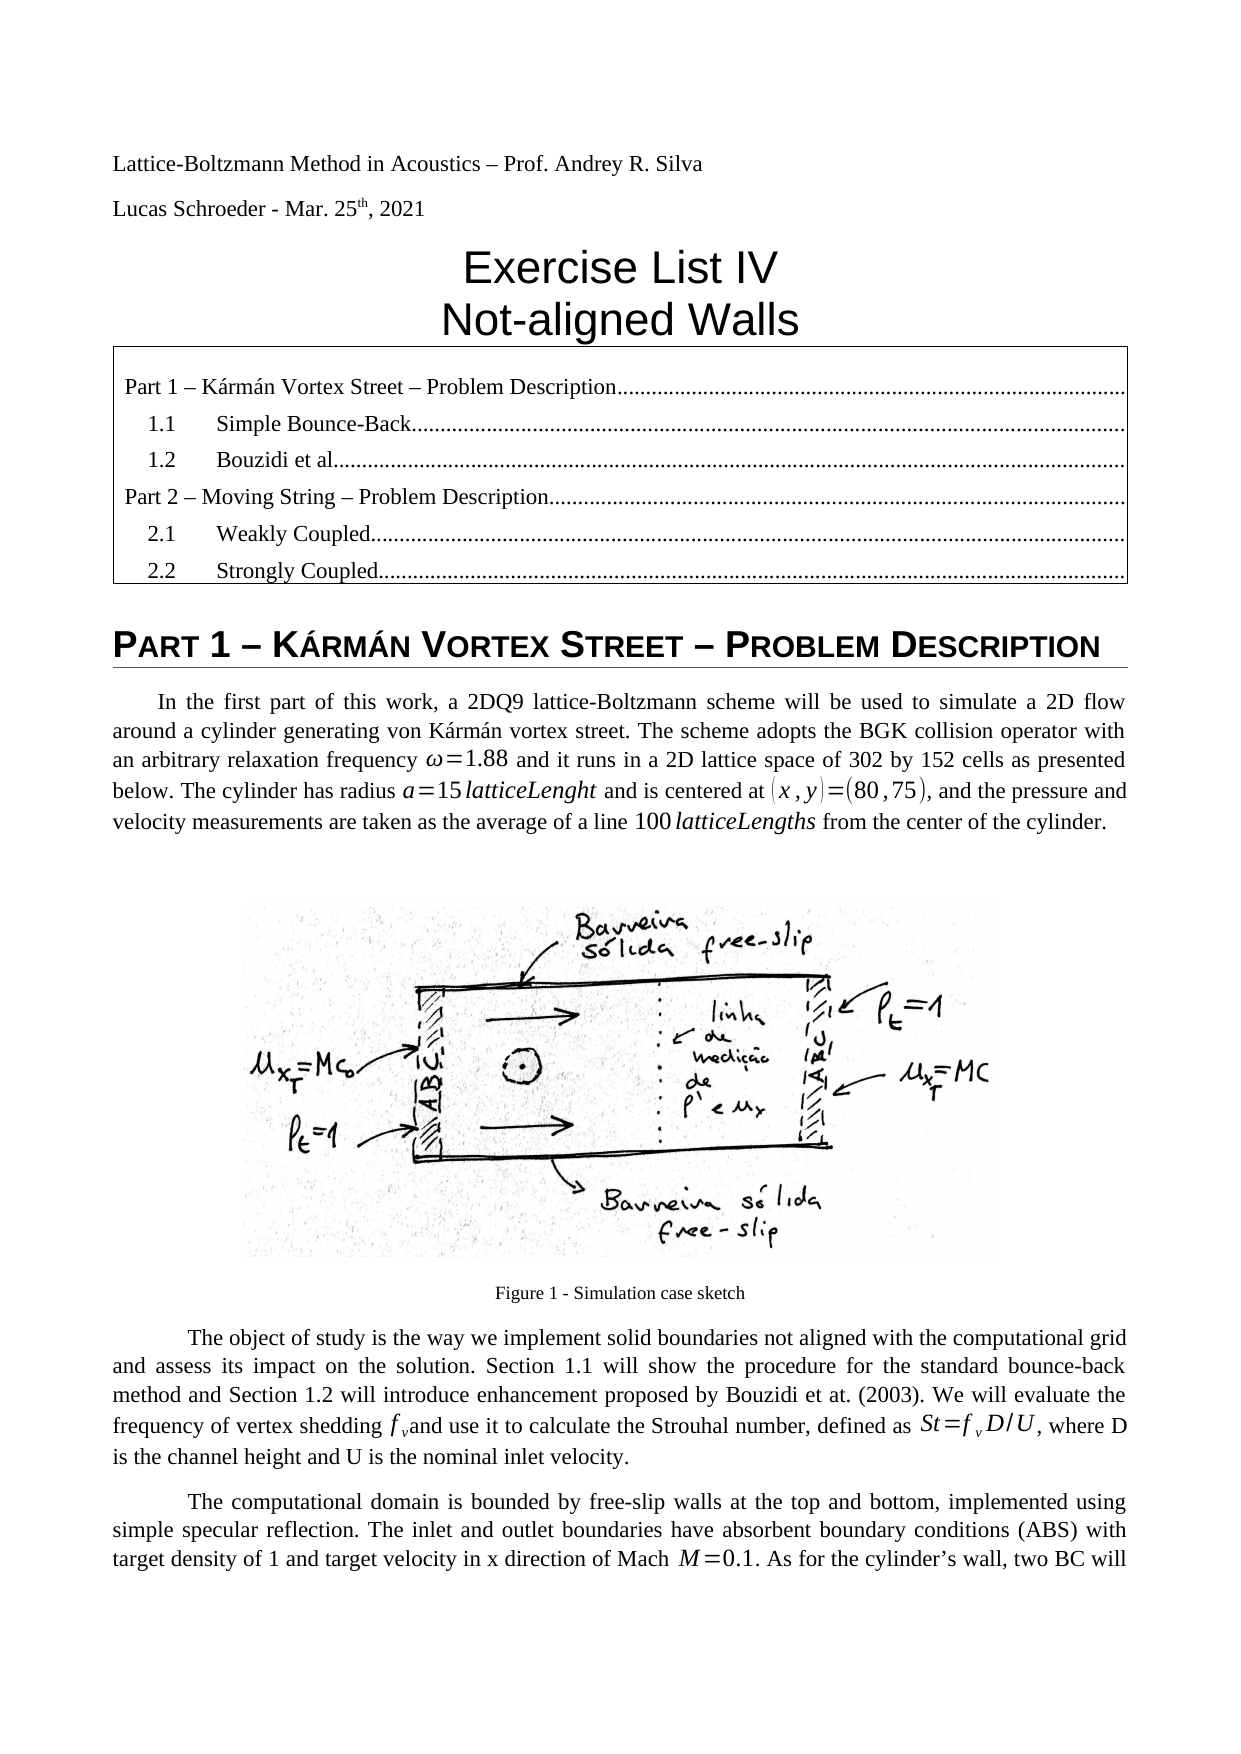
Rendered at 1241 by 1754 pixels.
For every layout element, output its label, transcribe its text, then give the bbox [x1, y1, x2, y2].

text Lattice-Boltzmann Method in Acoustics – Prof. Andrey R. Silva [112, 150, 1128, 176]
subtitle Part 1 – Kármán Vortex Street – Problem Description [112, 622, 1128, 668]
text The object of study is the way we implement solid boundaries not aligned with the computational grid and assess its impact on the solution. Section 1.1 will show the procedure for the standard bounce-back method and Section 1.2 will introduce enhancement proposed by Bouzidi et at. (2003). We will evaluate the frequency of vertex shedding and use it to calculate the Strouhal number, defined as , where D is the channel height and U is the nominal inlet velocity. [112, 1324, 1128, 1469]
table_header [114, 347, 1127, 583]
title Not-aligned Walls [112, 293, 1128, 346]
text Figure 1 - Simulation case sketch [112, 1282, 1128, 1303]
text Lucas Schroeder - Mar. 25th, 2021 [112, 195, 1128, 221]
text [112, 1488, 1128, 1572]
text In the first part of this work, a 2DQ9 lattice-Boltzmann scheme will be used to simulate a 2D flow around a cylinder generating von Kármán vortex street. The scheme adopts the BGK collision operator with an arbitrary relaxation frequency and it runs in a 2D lattice space of 302 by 152 cells as presented below. The cylinder has radius and is centered at , and the pressure and velocity measurements are taken as the average of a line from the center of the cylinder. [112, 688, 1128, 835]
title Exercise List IV [112, 240, 1128, 293]
